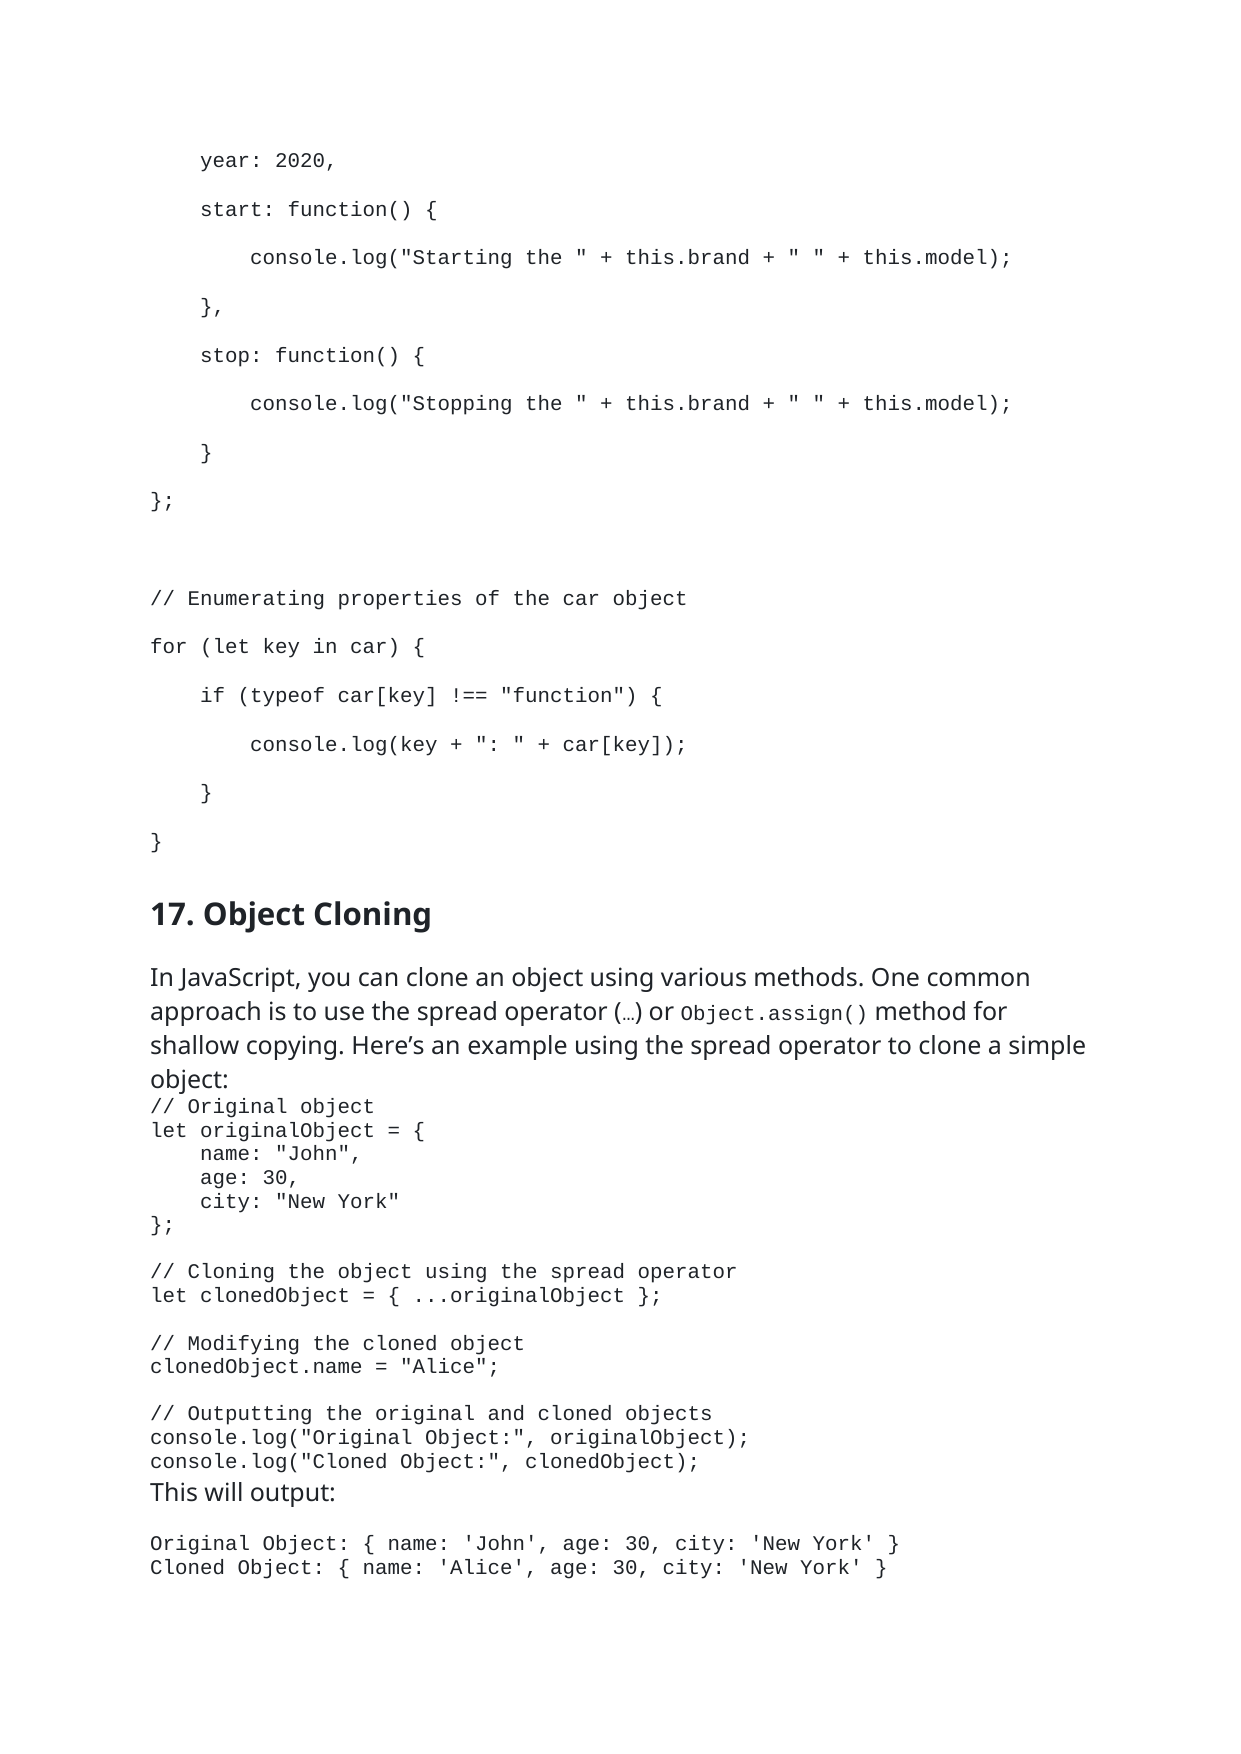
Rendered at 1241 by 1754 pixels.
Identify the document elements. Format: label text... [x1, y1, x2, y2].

text age: 30, [150, 1167, 1090, 1191]
text In JavaScript, you can clone an object using various methods. One common approach is to use the spread operator (…​) or Object.assign() method for shallow copying. Here’s an example using the spread operator to clone a simple object: [150, 960, 1090, 1096]
text stop: function() { [150, 344, 1090, 368]
text for (let key in car) { [150, 636, 1090, 660]
text console.log(key + ": " + car[key]); [150, 734, 1090, 757]
text }; [150, 491, 1090, 514]
text }, [150, 296, 1090, 319]
text if (typeof car[key] !== "function") { [150, 685, 1090, 709]
text year: 2020, [150, 150, 1090, 174]
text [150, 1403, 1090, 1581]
text let originalObject = { [150, 1120, 1090, 1143]
text }; [150, 1214, 1090, 1238]
text console.log("Starting the " + this.brand + " " + this.model); [150, 247, 1090, 271]
text start: function() { [150, 199, 1090, 222]
text name: "John", [150, 1143, 1090, 1167]
text let clonedObject = { ...originalObject }; [150, 1285, 1090, 1309]
subtitle 17. Object Cloning [150, 892, 1090, 935]
text console.log("Stopping the " + this.brand + " " + this.model); [150, 393, 1090, 417]
text // Enumerating properties of the car object [150, 588, 1090, 611]
text } [150, 831, 1090, 855]
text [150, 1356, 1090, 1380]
text } [150, 782, 1090, 806]
text // Cloning the object using the spread operator [150, 1262, 1090, 1285]
text // Modifying the cloned object [150, 1332, 1090, 1356]
text } [150, 442, 1090, 466]
text // Original object [150, 1096, 1090, 1120]
text city: "New York" [150, 1191, 1090, 1214]
